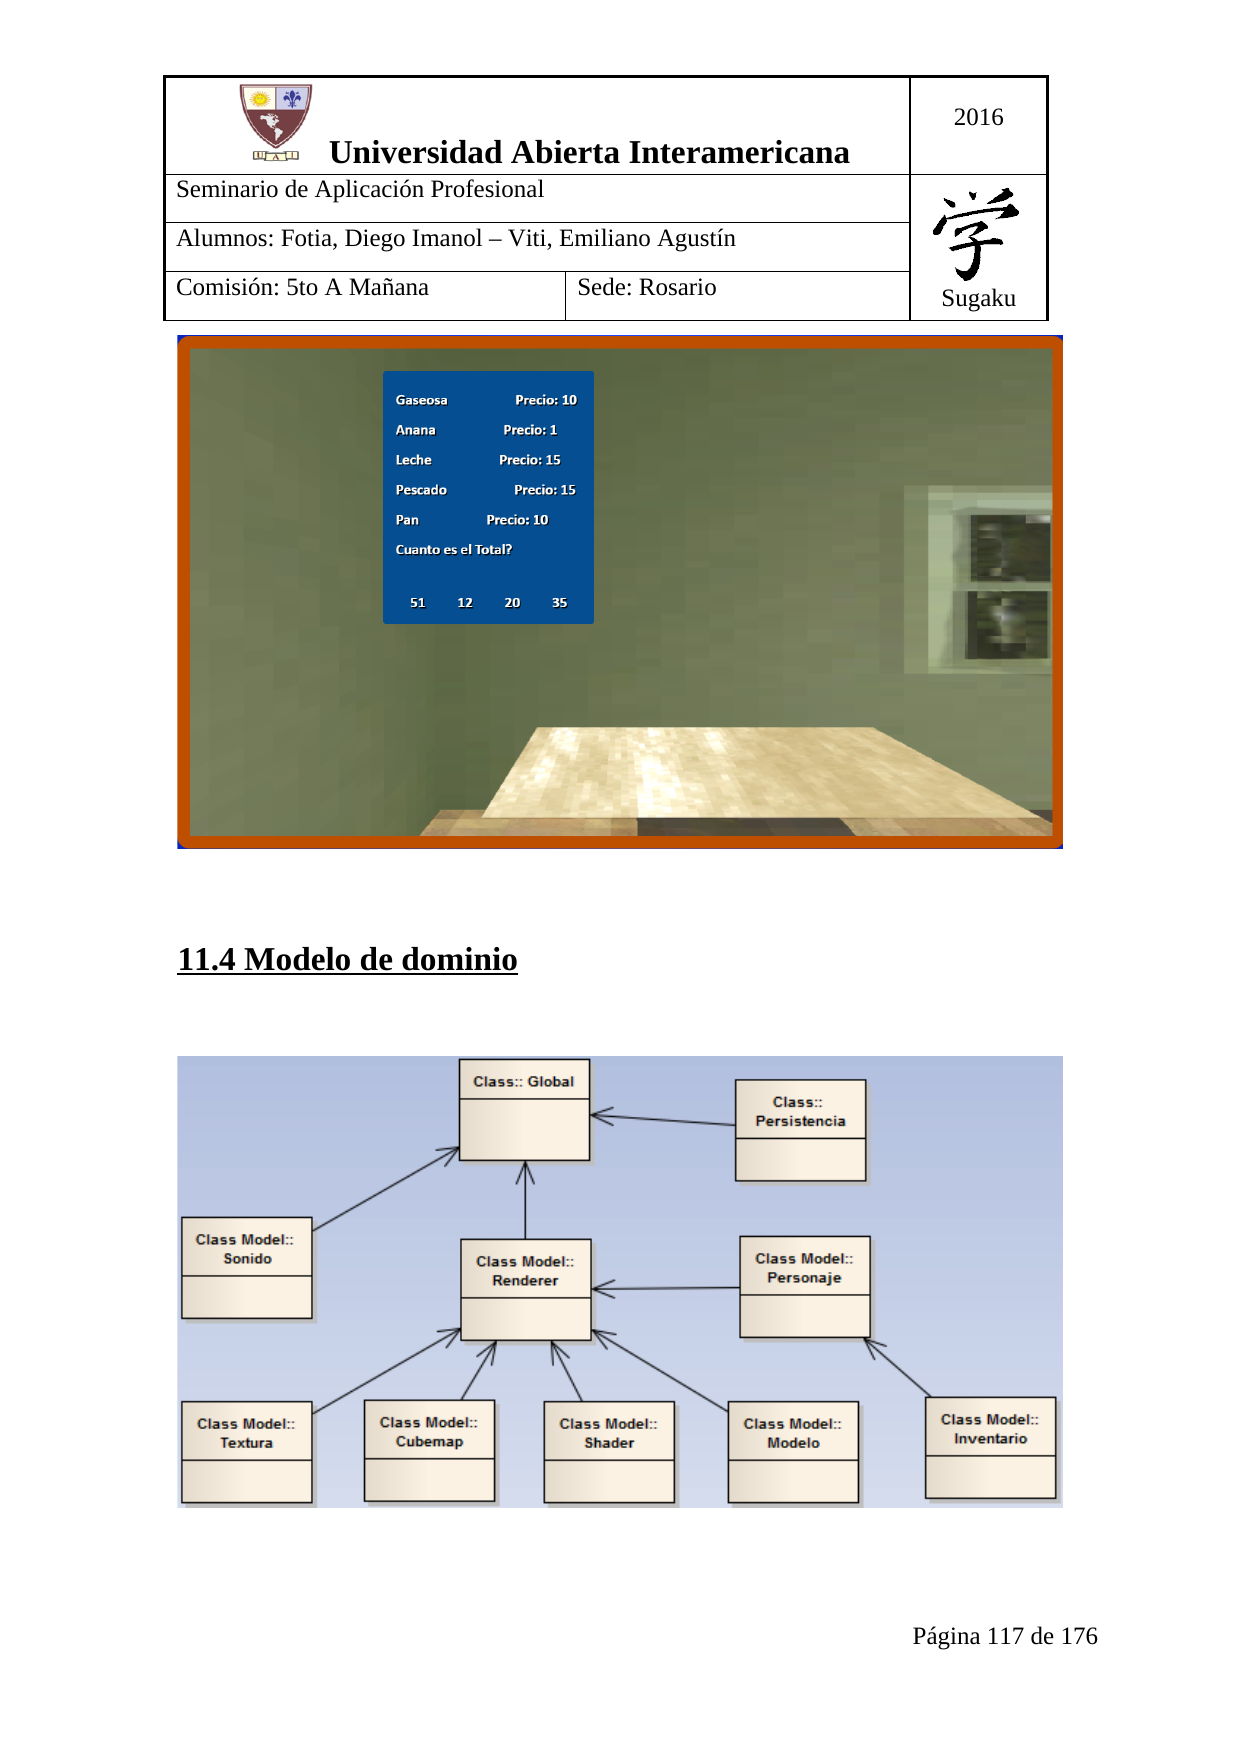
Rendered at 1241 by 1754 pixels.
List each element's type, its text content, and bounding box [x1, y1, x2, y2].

picture [927, 181, 1030, 284]
subtitle 11.4 Modelo de dominio [177, 939, 1063, 978]
picture [177, 335, 1063, 849]
picture [223, 78, 329, 164]
picture [177, 1056, 1063, 1508]
